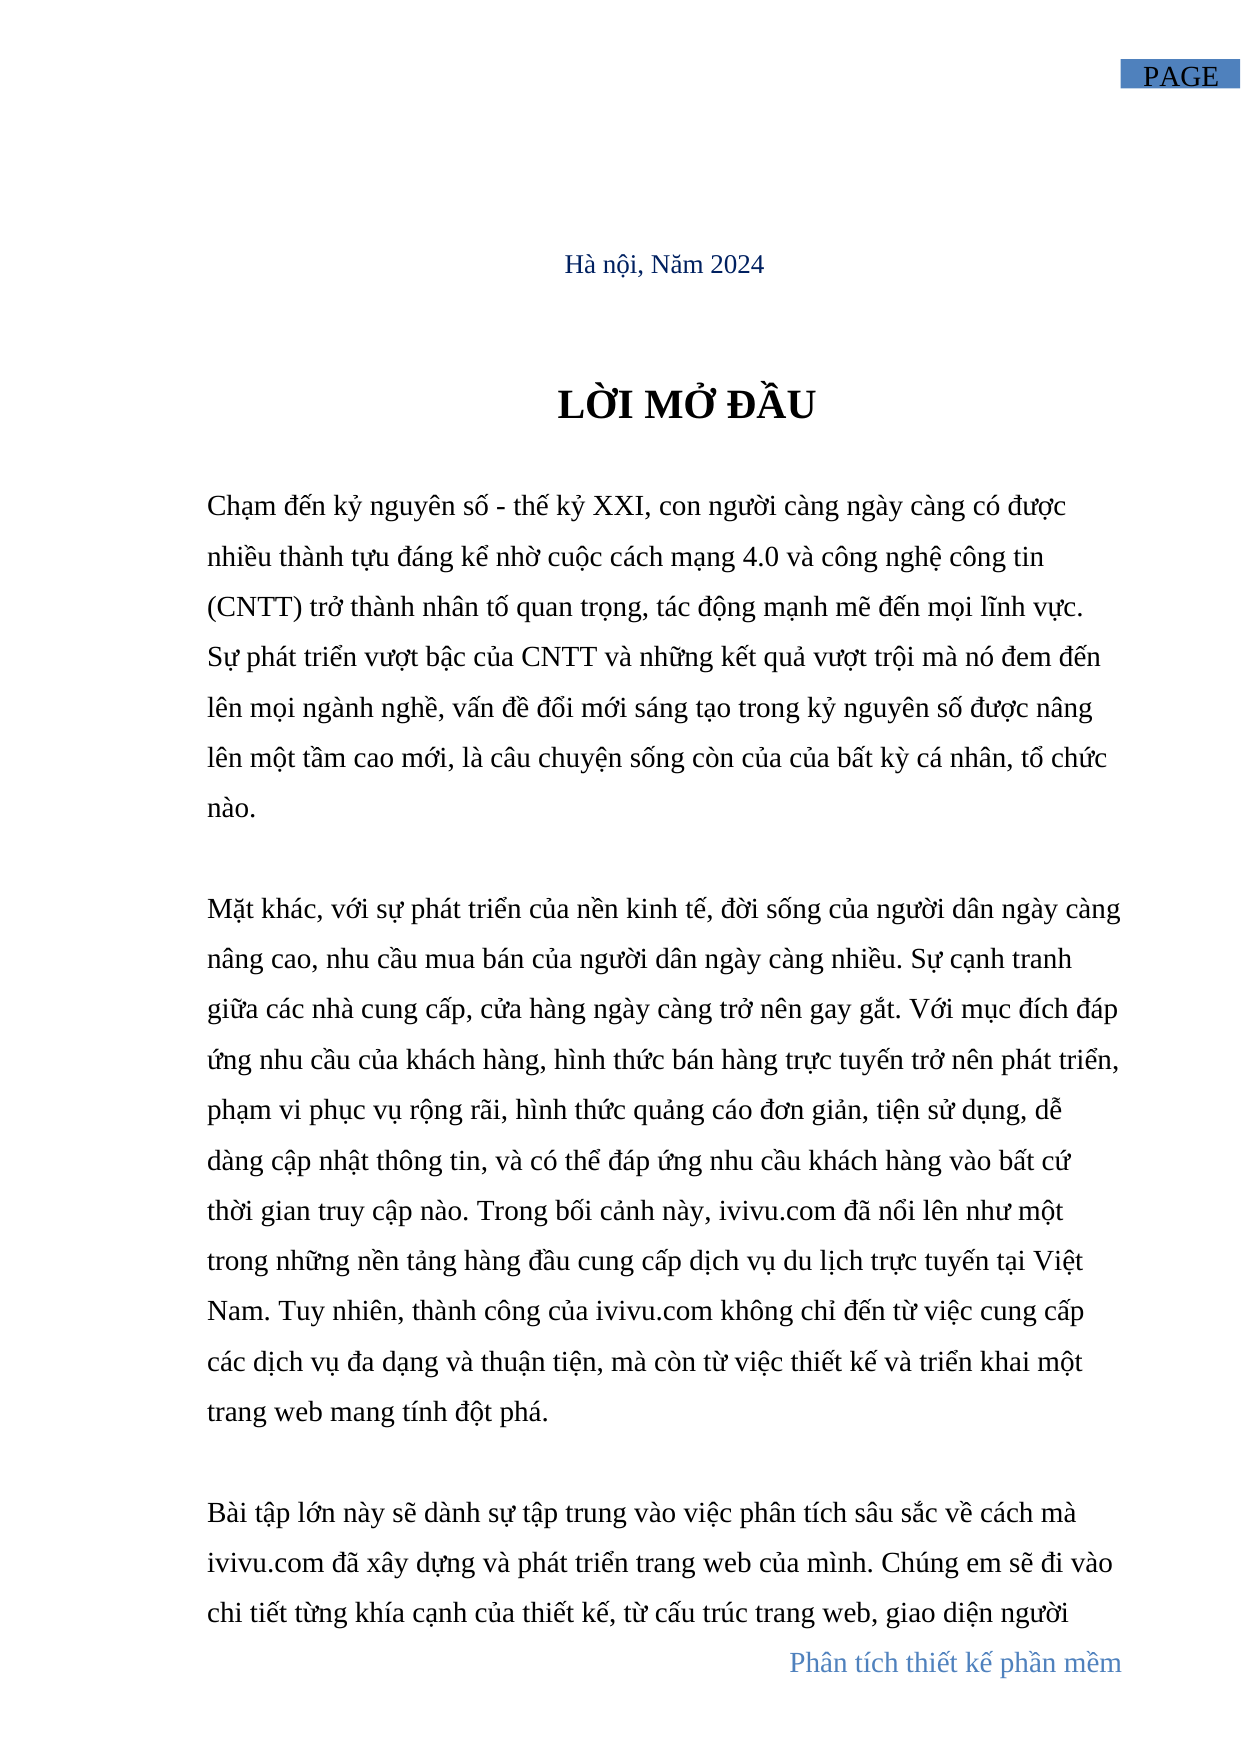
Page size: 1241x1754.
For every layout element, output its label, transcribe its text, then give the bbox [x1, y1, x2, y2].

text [207, 1495, 1122, 1629]
text LỜI MỞ ĐẦU [252, 379, 1122, 427]
text Mặt khác, với sự phát triển của nền kinh tế, đời sống của người dân ngày càng nâng cao, nhu cầu mua bán của người dân ngày càng nhiều. Sự cạnh tranh giữa các nhà cung cấp, cửa hàng ngày càng trở nên gay gắt. Với mục đích đáp ứng nhu cầu của khách hàng, hình thức bán hàng trực tuyến trở nên phát triển, phạm vi phục vụ rộng rãi, hình thức quảng cáo đơn giản, tiện sử dụng, dễ dàng cập nhật thông tin, và có thể đáp ứng nhu cầu khách hàng vào bất cứ thời gian truy cập nào. Trong bối cảnh này, ivivu.com đã nổi lên như một trong những nền tảng hàng đầu cung cấp dịch vụ du lịch trực tuyến tại Việt Nam. Tuy nhiên, thành công của ivivu.com không chỉ đến từ việc cung cấp các dịch vụ đa dạng và thuận tiện, mà còn từ việc thiết kế và triển khai một trang web mang tính đột phá. [207, 891, 1122, 1428]
text Hà nội, Năm 2024 [207, 248, 1122, 279]
text Chạm đến kỷ nguyên số - thế kỷ XXI, con người càng ngày càng có được nhiều thành tựu đáng kể nhờ cuộc cách mạng 4.0 và công nghệ công tin (CNTT) trở thành nhân tố quan trọng, tác động mạnh mẽ đến mọi lĩnh vực. Sự phát triển vượt bậc của CNTT và những kết quả vượt trội mà nó đem đến lên mọi ngành nghề, vấn đề đổi mới sáng tạo trong kỷ nguyên số được nâng lên một tầm cao mới, là câu chuyện sống còn của của bất kỳ cá nhân, tổ chức nào. [207, 488, 1122, 824]
